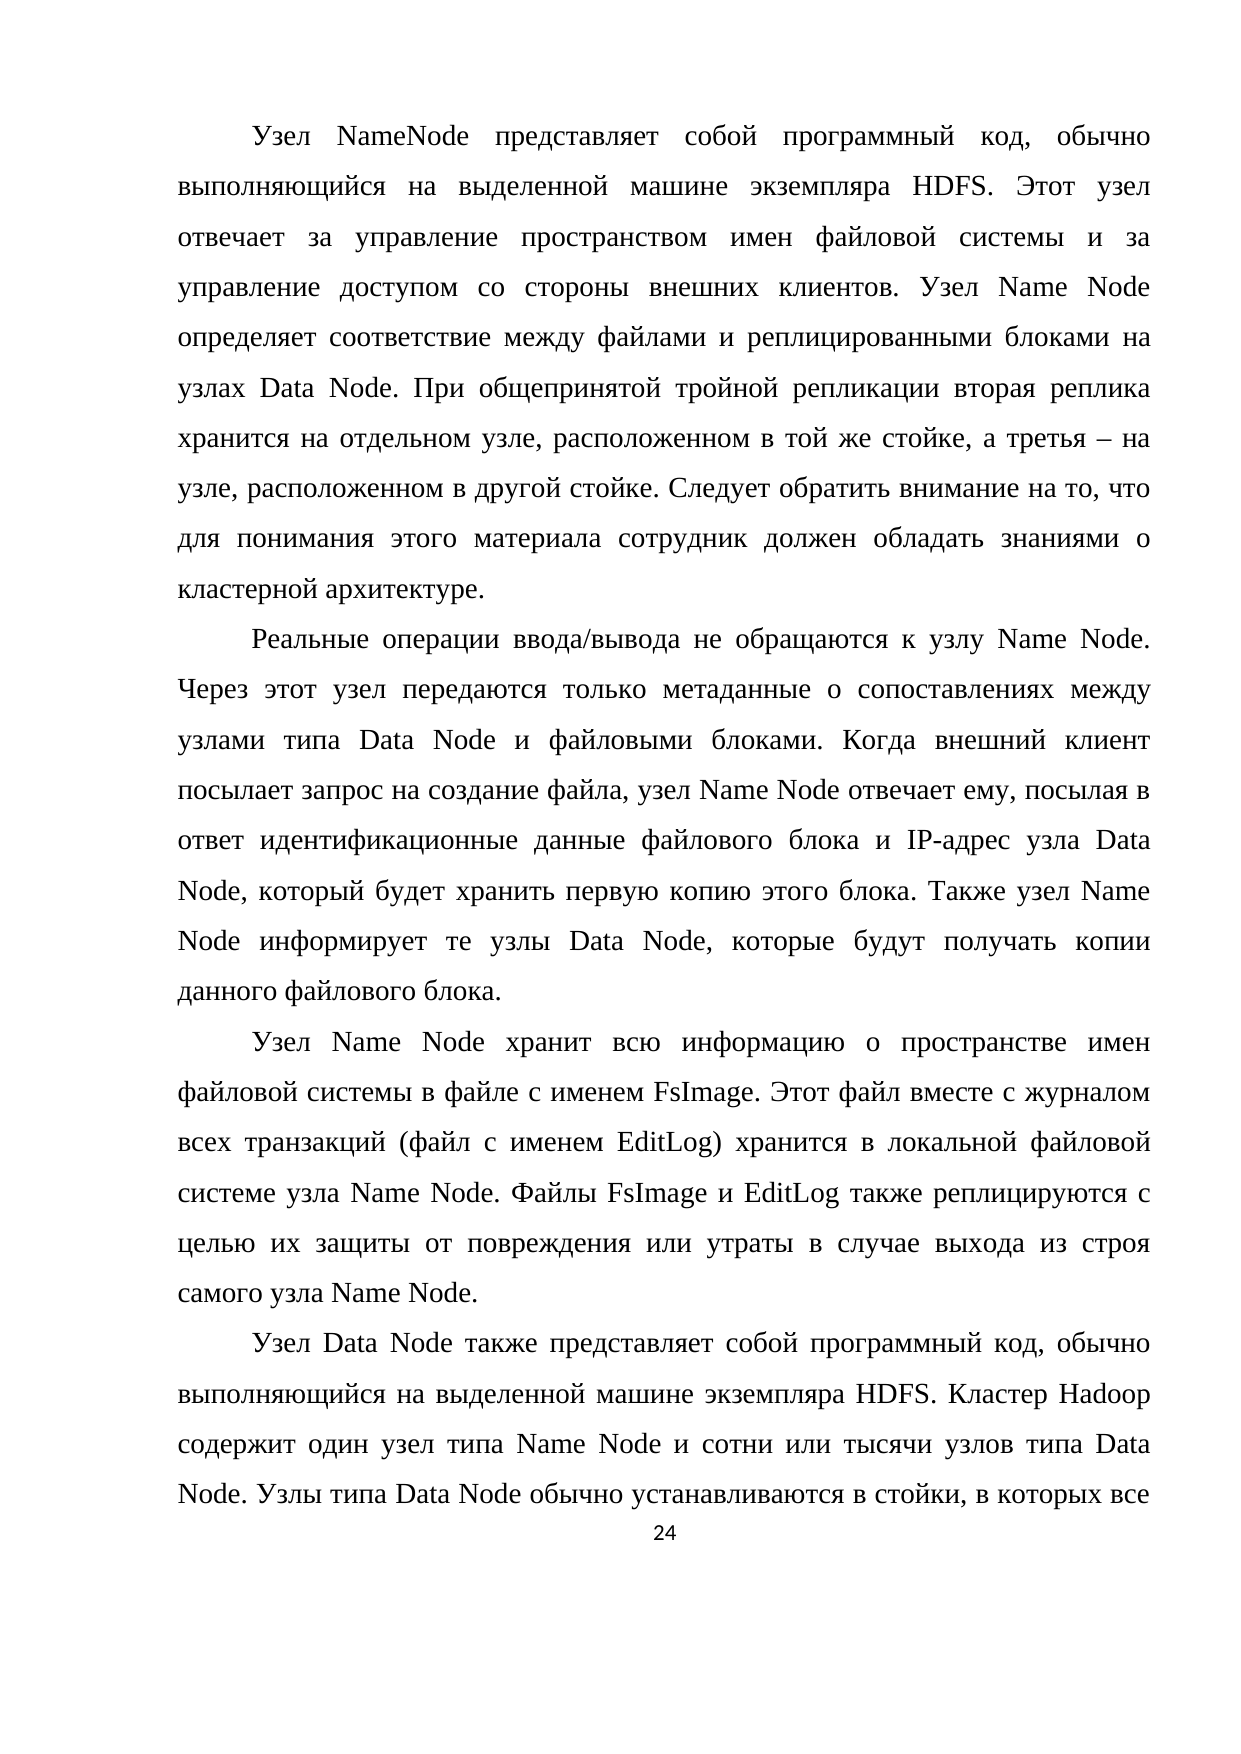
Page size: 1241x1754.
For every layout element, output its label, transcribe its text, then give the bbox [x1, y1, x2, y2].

text Узел Name Node хранит всю информацию о пространстве имен файловой системы в файле с именем FsImage. Этот файл вместе с журналом всех транзакций (файл с именем EditLog) хранится в локальной файловой системе узла Name Node. Файлы FsImage и EditLog также реплицируются с целью их защиты от повреждения или утраты в случае выхода из строя самого узла Name Node. [177, 1024, 1152, 1309]
text Реальные операции ввода/вывода не обращаются к узлу Name Node. Через этот узел передаются только метаданные о сопоставлениях между узлами типа Data Node и файловыми блоками. Когда внешний клиент посылает запрос на создание файла, узел Name Node отвечает ему, посылая в ответ идентификационные данные файлового блока и IP-адрес узла Data Node, который будет хранить первую копию этого блока. Также узел Name Node информирует те узлы Data Node, которые будут получать копии данного файлового блока. [177, 621, 1152, 1007]
text Узел NameNode представляет собой программный код, обычно выполняющийся на выделенной машине экземпляра HDFS. Этот узел отвечает за управление пространством имен файловой системы и за управление доступом со стороны внешних клиентов. Узел Name Node определяет соответствие между файлами и реплицированными блоками на узлах Data Node. При общепринятой тройной репликации вторая реплика хранится на отдельном узле, расположенном в той же стойке, а третья – на узле, расположенном в другой стойке. Следует обратить внимание на то, что для понимания этого материала сотрудник должен обладать знаниями о кластерной архитектуре. [177, 118, 1152, 604]
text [177, 1326, 1152, 1510]
